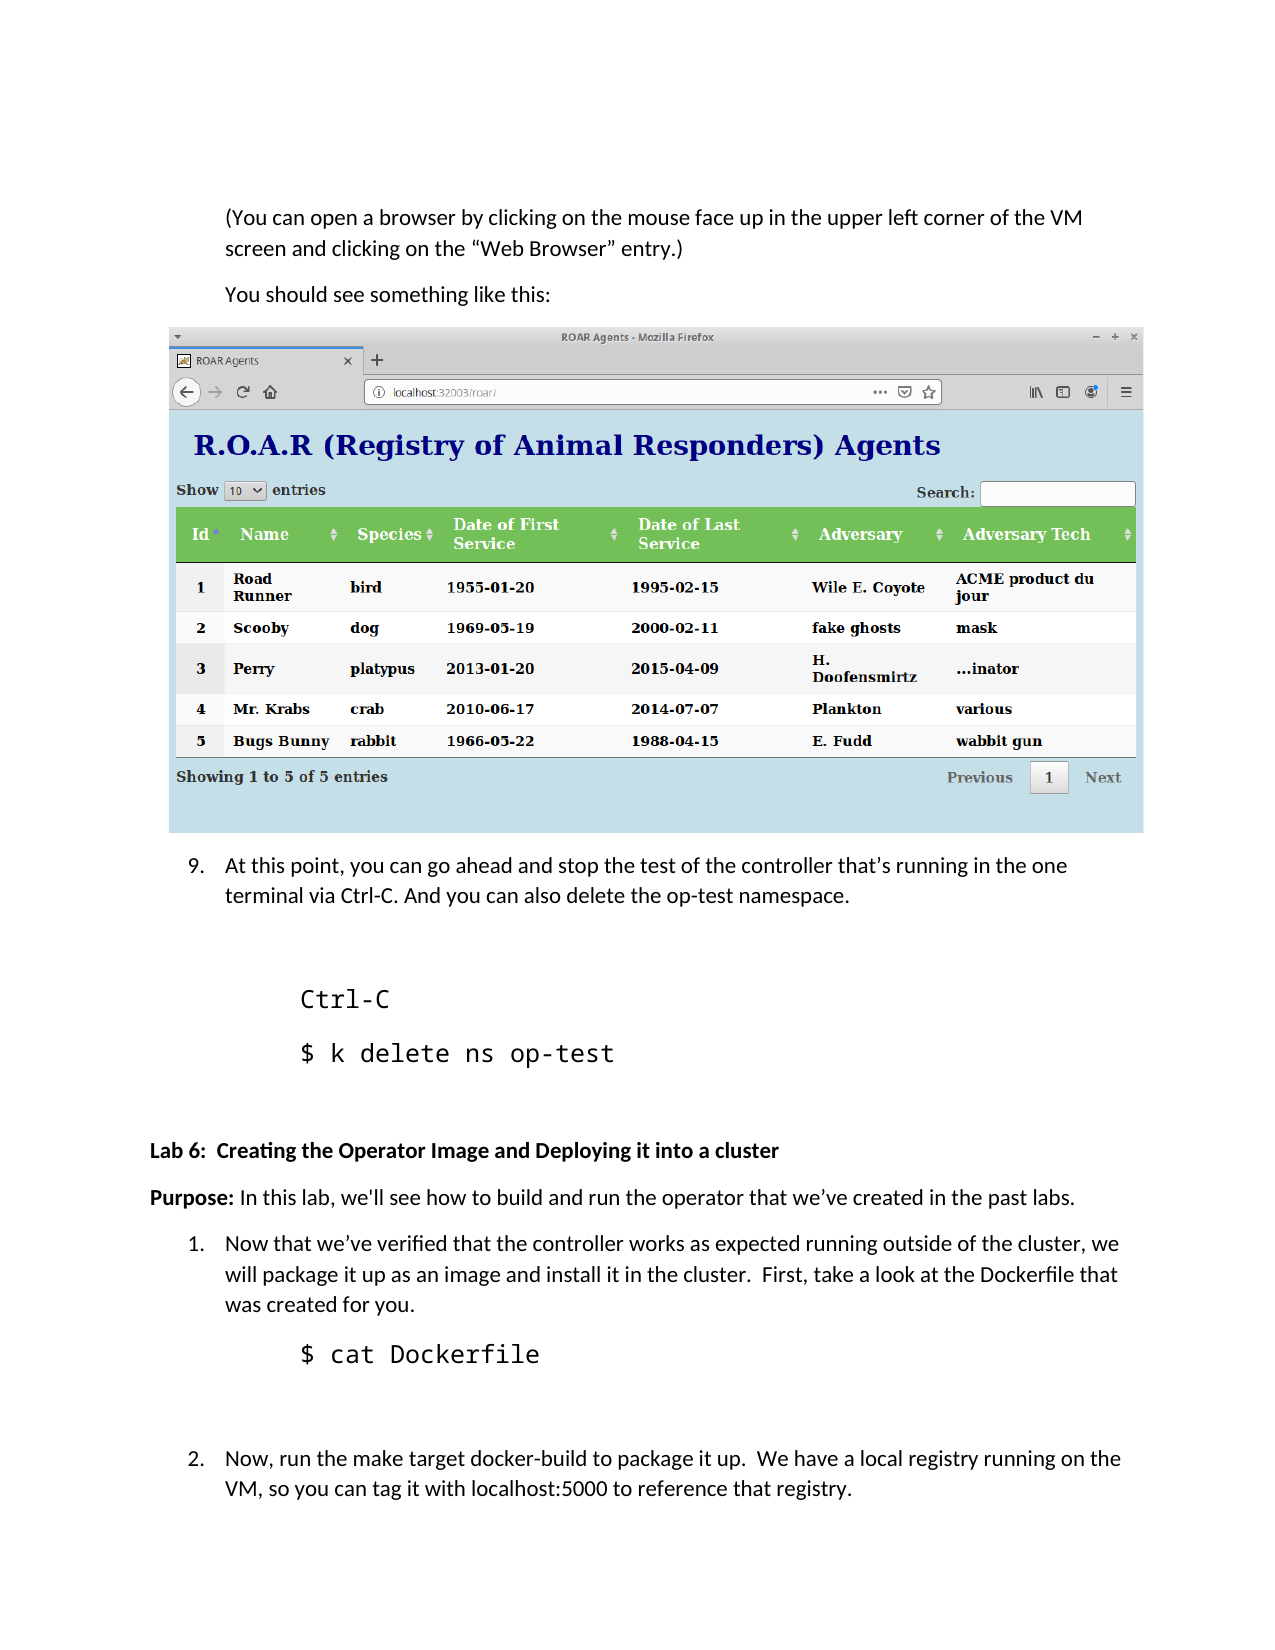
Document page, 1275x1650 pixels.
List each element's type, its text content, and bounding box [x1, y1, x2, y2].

text Lab 6: Creating the Operator Image and Deploying it into a cluster [150, 1136, 1125, 1164]
text You should see something like this: [225, 281, 1125, 308]
list At this point, you can go ahead and stop the test of the controller that’s running in the one terminal via Ctrl-C. And you can also delete the op-test namespace. [187, 851, 1125, 910]
text Ctrl-C [300, 982, 1125, 1016]
text $ k delete ns op-test [300, 1035, 1125, 1069]
list Now, run the make target docker-build to package it up. We have a local registry running on the VM, so you can tag it with localhost:5000 to reference that registry. [187, 1444, 1125, 1502]
text Purpose: In this lab, we'll see how to build and run the operator that we’ve created in the past labs. [150, 1183, 1125, 1211]
text $ cat Dockerfile [300, 1337, 1125, 1371]
list Now that we’ve verified that the controller works as expected running outside of the cluster, we will package it up as an image and install it in the cluster. First, take a look at the Dockerfile that was created for you. [187, 1229, 1125, 1318]
text (You can open a browser by clicking on the mouse face up in the upper left corner of the VM screen and clicking on the “Web Browser” entry.) [225, 203, 1125, 262]
picture [168, 327, 1144, 833]
